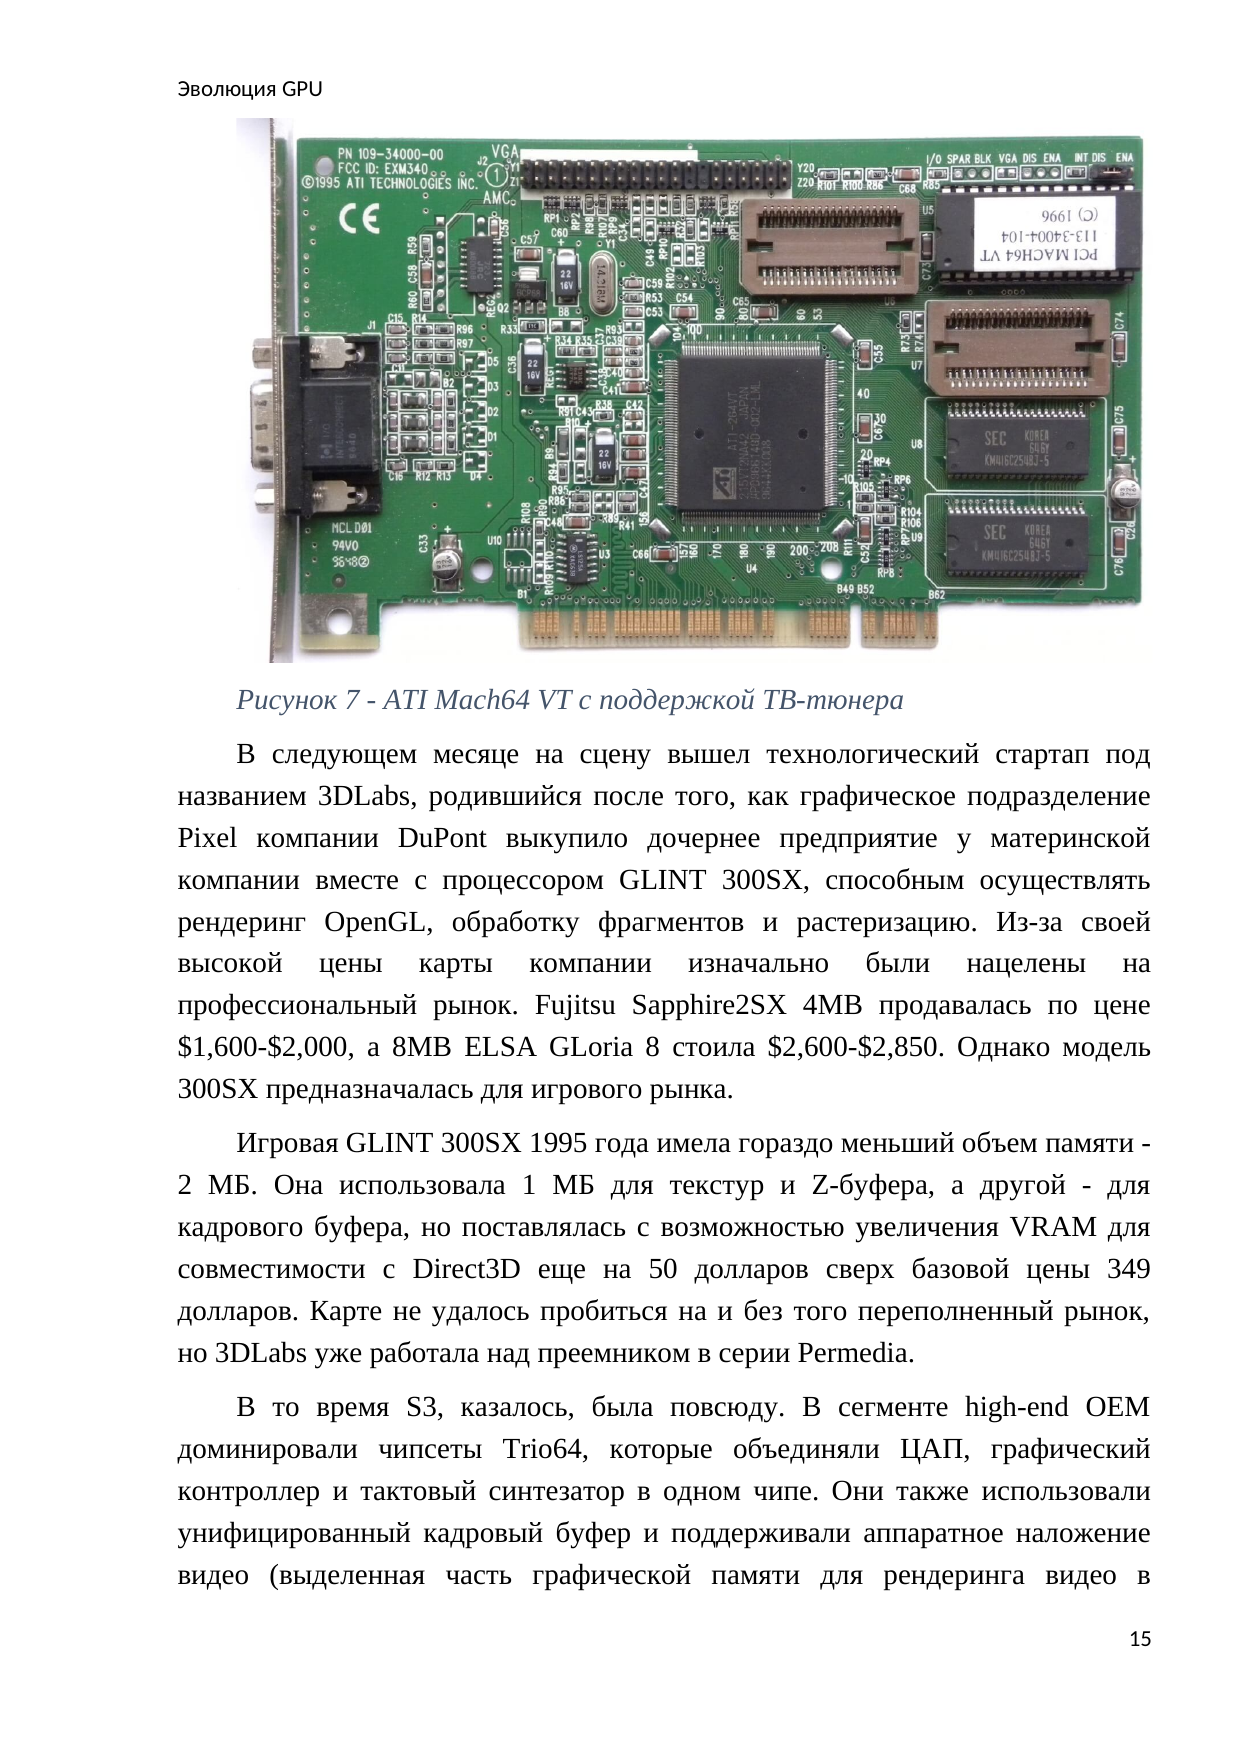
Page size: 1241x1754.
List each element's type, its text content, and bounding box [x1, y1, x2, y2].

text В следующем месяце на сцену вышел технологический стартап под названием 3DLabs, родившийся после того, как графическое подразделение Pixel компании DuPont выкупило дочернее предприятие у материнской компании вместе с процессором GLINT 300SX, способным осуществлять рендеринг OpenGL, обработку фрагментов и растеризацию. Из-за своей высокой цены карты компании изначально были нацелены на профессиональный рынок. Fujitsu Sapphire2SX 4MB продавалась по цене $1,600-$2,000, а 8MB ELSA GLoria 8 стоила $2,600-$2,850. Однако модель 300SX предназначалась для игрового рынка. [177, 736, 1152, 1105]
picture [236, 118, 1153, 663]
text Игровая GLINT 300SX 1995 года имела гораздо меньший объем памяти - 2 МБ. Она использовала 1 МБ для текстур и Z-буфера, а другой - для кадрового буфера, но поставлялась с возможностью увеличения VRAM для совместимости с Direct3D еще на 50 долларов сверх базовой цены 349 долларов. Карте не удалось пробиться на и без того переполненный рынок, но 3DLabs уже работала над преемником в серии Permedia. [177, 1126, 1152, 1368]
text Рисунок 7 - ATI Mach64 VT с поддержкой ТВ-тюнера [177, 682, 1152, 715]
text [177, 1389, 1152, 1590]
